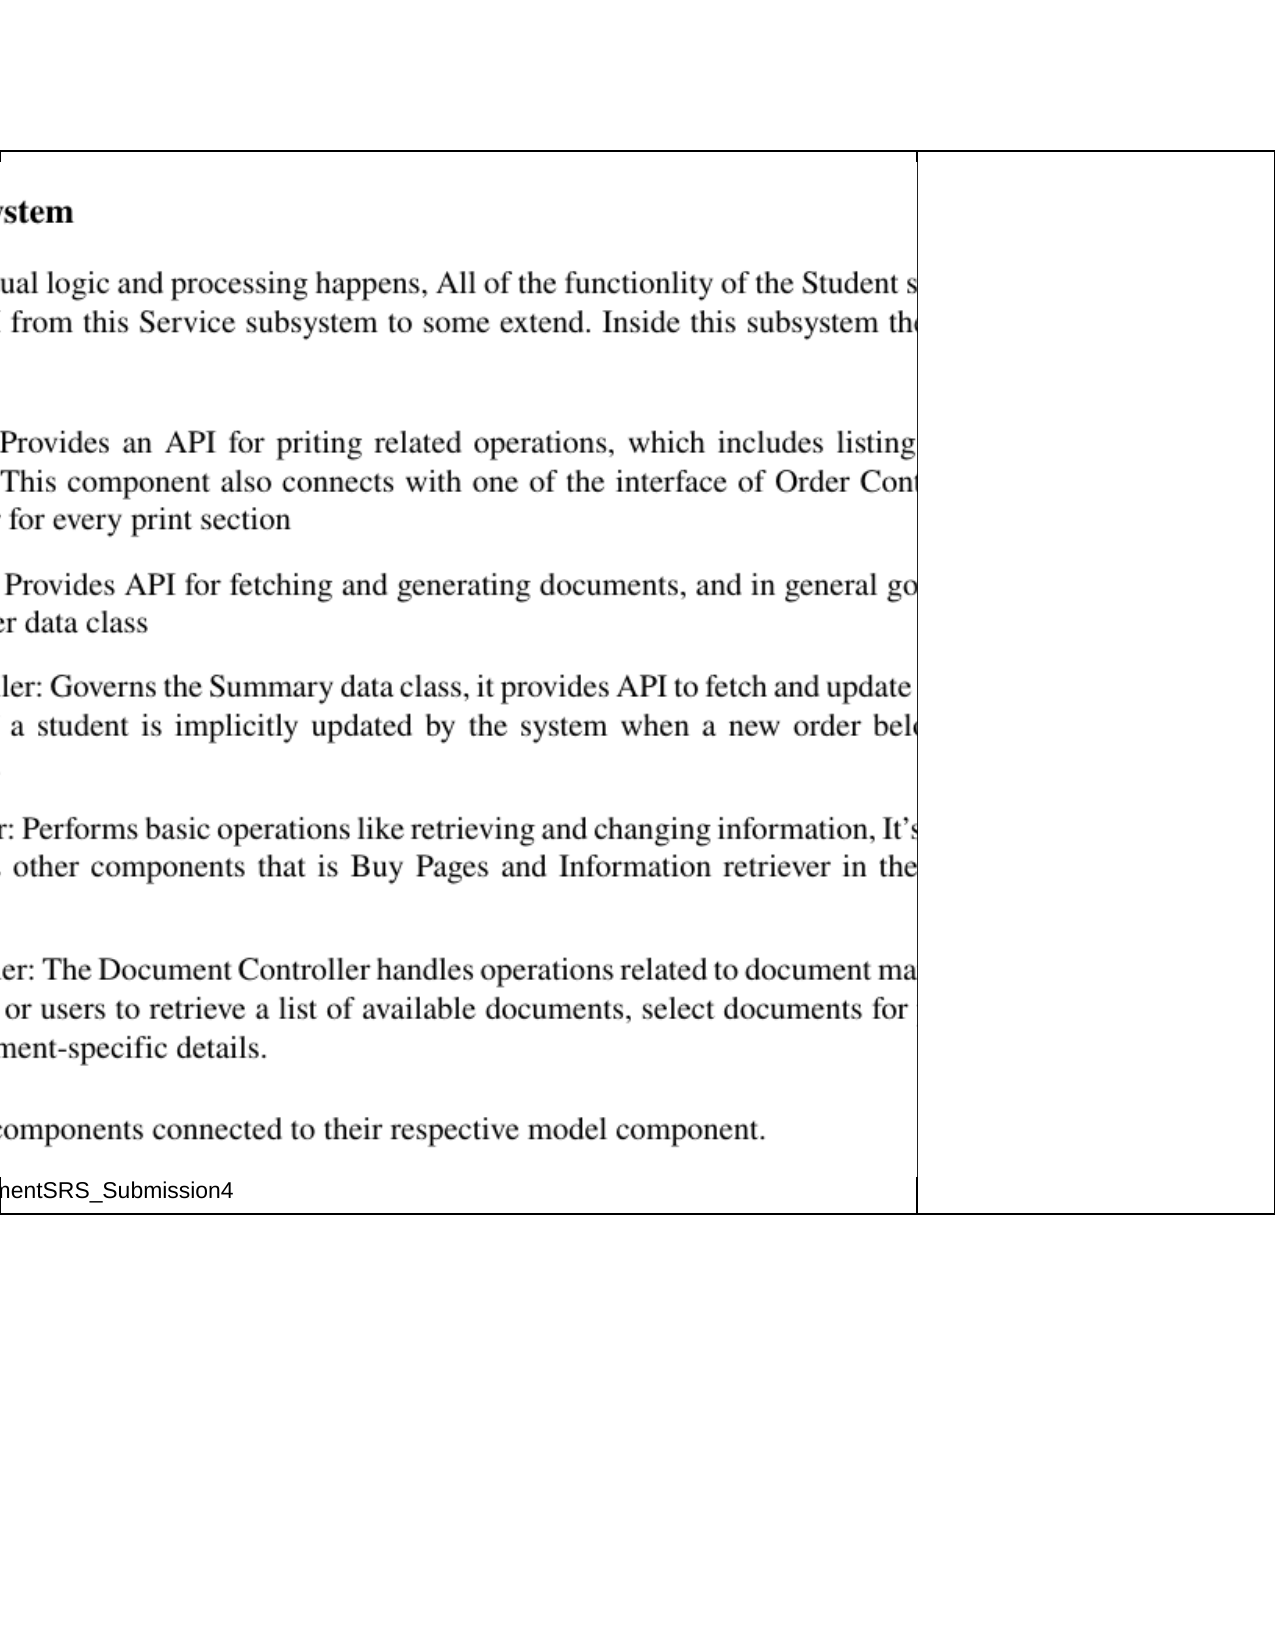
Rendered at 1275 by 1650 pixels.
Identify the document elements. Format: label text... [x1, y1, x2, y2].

table_cell [918, 152, 1274, 1213]
picture [0, 162, 918, 1177]
table_cell HK241_CO3001_TN01-04_AssignmentSRS_Submission4 [1, 1177, 916, 1213]
